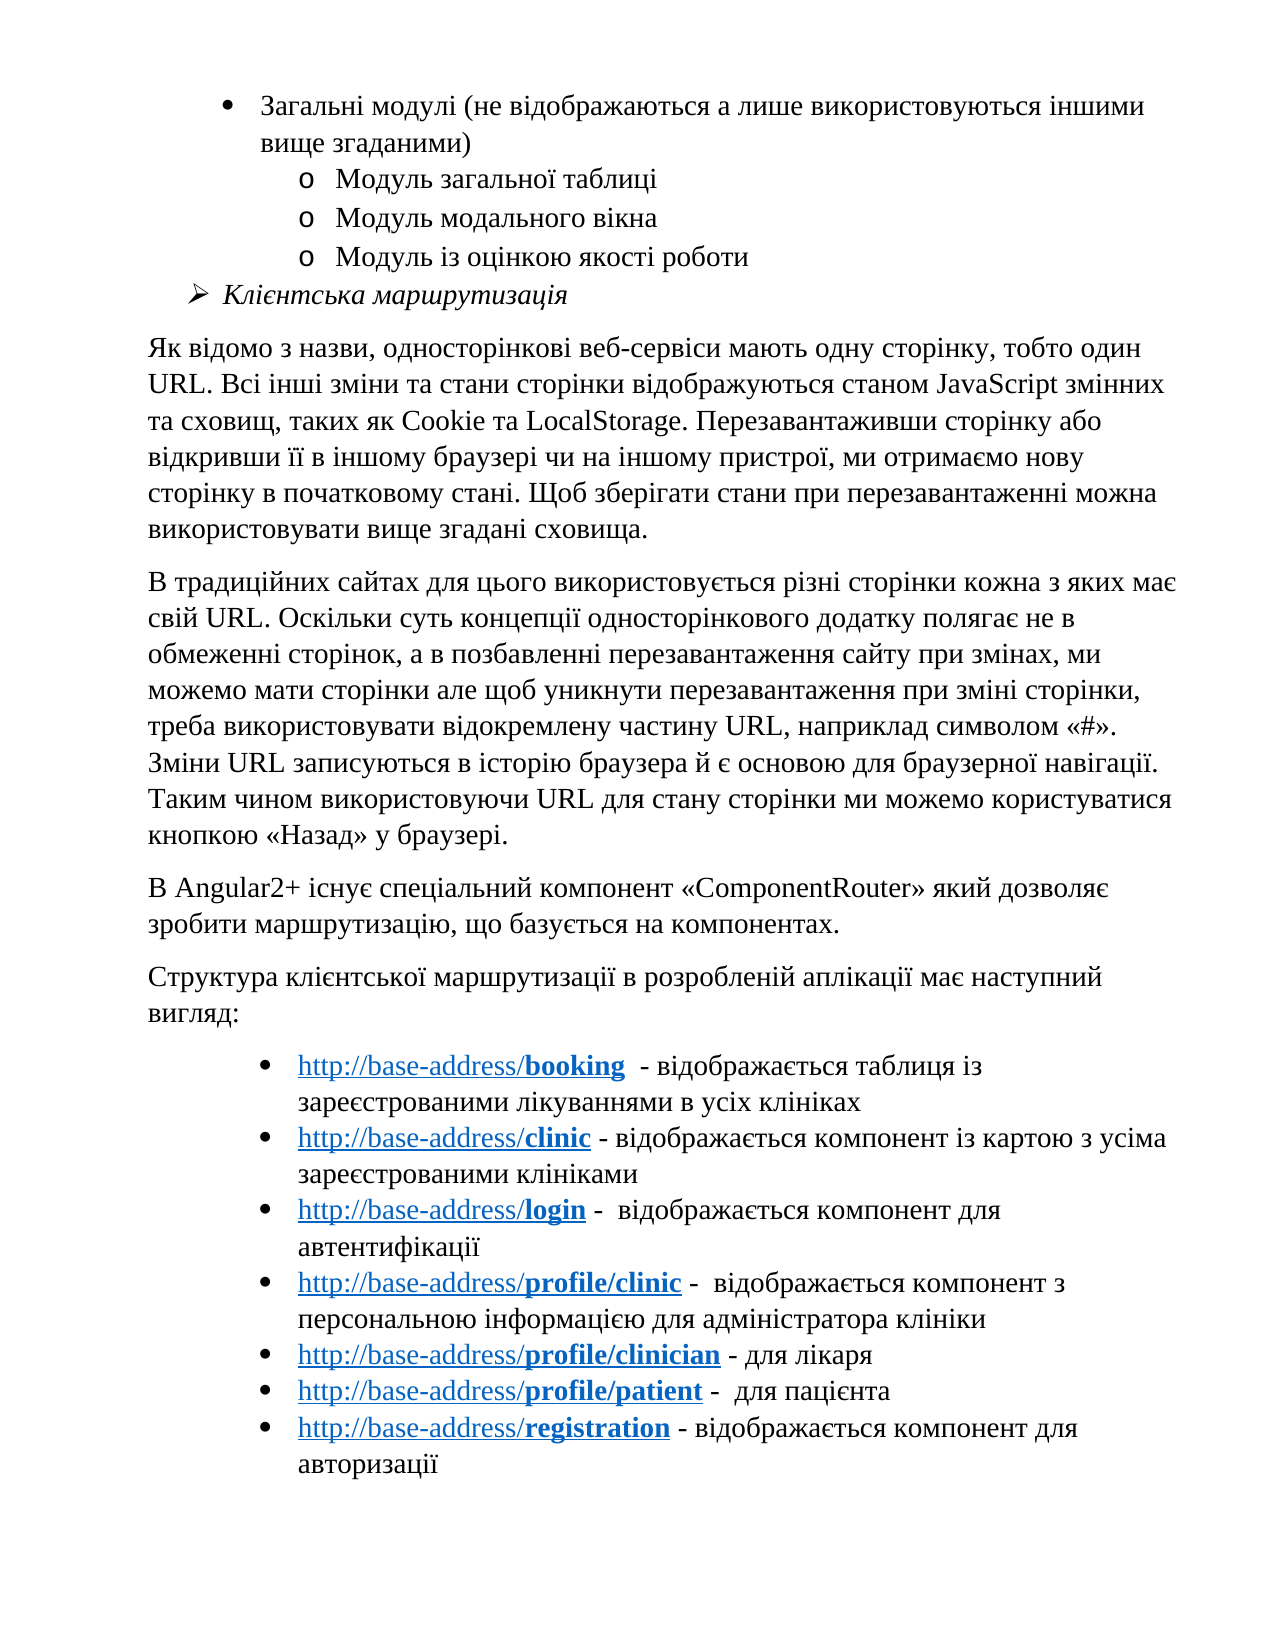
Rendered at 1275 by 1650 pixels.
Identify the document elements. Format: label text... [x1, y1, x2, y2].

text Як відомо з назви, односторінкові веб-сервіси мають одну сторінку, тобто один URL. Всі інші зміни та стани сторінки відображуються станом JavaScript змінних та сховищ, таких як Cookie та LocalStorage. Перезавантаживши сторінку або відкривши її в іншому браузері чи на іншому пристрої, ми отримаємо нову сторінку в початковому стані. Щоб зберігати стани при перезавантаженні можна використовувати вище згадані сховища. [148, 330, 1186, 545]
list http://base-address/booking - відображається таблиця із зареєстрованими лікуваннями в усіх клініках [260, 1048, 1186, 1117]
list http://base-address/registration - відображається компонент для авторизації [260, 1410, 1186, 1479]
list Модуль загальної таблиці [298, 161, 1186, 197]
list Загальні модулі (не відображаються а лише використовуються іншими вище згаданими) [223, 88, 1186, 158]
text В традиційних сайтах для цього використовується різні сторінки кожна з яких має свій URL. Оскільки суть концепції односторінкового додатку полягає не в обмеженні сторінок, а в позбавленні перезавантаження сайту при змінах, ми можемо мати сторінки але щоб уникнути перезавантаження при зміні сторінки, треба використовувати відокремлену частину URL, наприклад символом «#». Зміни URL записуються в історію браузера й є основою для браузерної навігації. Таким чином використовуючи URL для стану сторінки ми можемо користуватися кнопкою «Назад» у браузері. [148, 564, 1186, 851]
list http://base-address/clinic - відображається компонент із картою з усіма зареєстрованими клініками [260, 1120, 1186, 1190]
list http://base-address/profile/clinician - для лікаря [260, 1337, 1186, 1371]
text Структура клієнтської маршрутизації в розробленій аплікації має наступний вигляд: [148, 959, 1186, 1028]
list Клієнтська маршрутизація [185, 277, 1186, 311]
list Модуль модального вікна [298, 200, 1186, 236]
list http://base-address/profile/clinic - відображається компонент з персональною інформацією для адміністратора клініки [260, 1265, 1186, 1335]
list Модуль із оцінкою якості роботи [298, 239, 1186, 275]
text В Angular2+ існує спеціальний компонент «ComponentRouter» який дозволяє зробити маршрутизацію, що базується на компонентах. [148, 870, 1186, 939]
list http://base-address/login - відображається компонент для автентифікації [260, 1192, 1186, 1262]
list http://base-address/profile/patient - для пацієнта [260, 1373, 1186, 1407]
